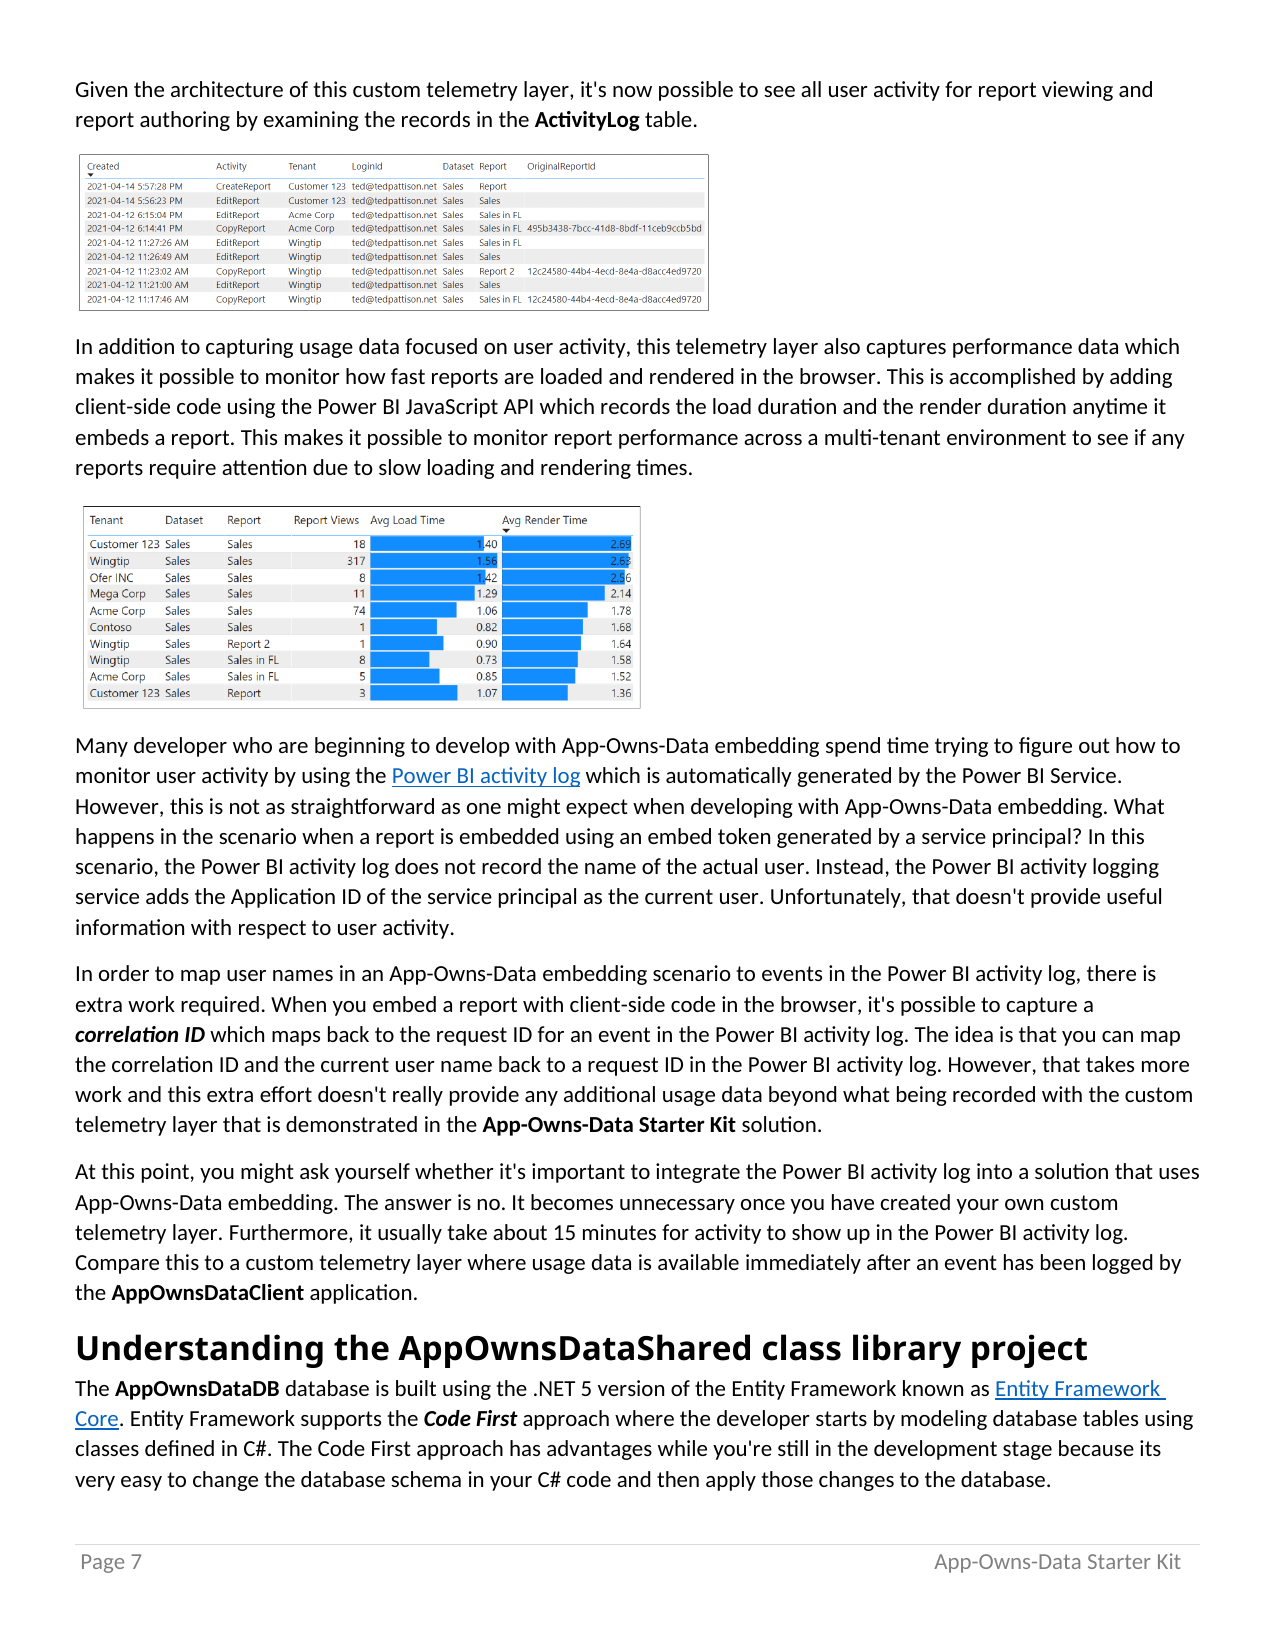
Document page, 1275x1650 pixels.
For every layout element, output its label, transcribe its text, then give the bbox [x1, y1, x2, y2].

text In addition to capturing usage data focused on user activity, this telemetry layer also captures performance data which makes it possible to monitor how fast reports are loaded and rendered in the browser. This is accomplished by adding client-side code using the Power BI JavaScript API which records the load duration and the render duration anytime it embeds a report. This makes it possible to monitor report performance across a multi-tenant environment to see if any reports require attention due to slow loading and rendering times. [75, 332, 1200, 481]
text The AppOwnsDataDB database is built using the .NET 5 version of the Entity Framework known as Entity Framework Core. Entity Framework supports the Code First approach where the developer starts by modeling database tables using classes defined in C#. The Code First approach has advantages while you're still in the development stage because its very easy to change the database schema in your C# code and then apply those changes to the database. [75, 1374, 1200, 1493]
picture [75, 152, 714, 314]
subtitle Understanding the AppOwnsDataShared class library project [75, 1325, 1200, 1371]
text Given the architecture of this custom telemetry layer, it's now possible to see all user activity for report viewing and report authoring by examining the records in the ActivityLog table. [75, 75, 1200, 133]
text At this point, you might ask yourself whether it's important to integrate the Power BI activity log into a solution that uses App-Owns-Data embedding. The answer is no. It becomes unnecessary once you have created your own custom telemetry layer. Furthermore, it usually take about 15 minutes for activity to show up in the Power BI activity log. Compare this to a custom telemetry layer where usage data is available immediately after an event has been logged by the AppOwnsDataClient application. [75, 1157, 1200, 1306]
text In order to map user names in an App-Owns-Data embedding scenario to events in the Power BI activity log, there is extra work required. When you embed a report with client-side code in the browser, it's possible to capture a correlation ID which maps back to the request ID for an event in the Power BI activity log. The idea is that you can map the correlation ID and the current user name back to a request ID in the Power BI activity log. However, that takes more work and this extra effort doesn't really provide any additional usage data beyond what being recorded with the custom telemetry layer that is demonstrated in the App-Owns-Data Starter Kit solution. [75, 959, 1200, 1139]
picture [75, 499, 645, 713]
text Many developer who are beginning to develop with App-Owns-Data embedding spend time trying to figure out how to monitor user activity by using the Power BI activity log which is automatically generated by the Power BI Service. However, this is not as straightforward as one might expect when developing with App-Owns-Data embedding. What happens in the scenario when a report is embedded using an embed token generated by a service principal? In this scenario, the Power BI activity log does not record the name of the actual user. Instead, the Power BI activity logging service adds the Application ID of the service principal as the current user. Unfortunately, that doesn't provide useful information with respect to user activity. [75, 731, 1200, 941]
